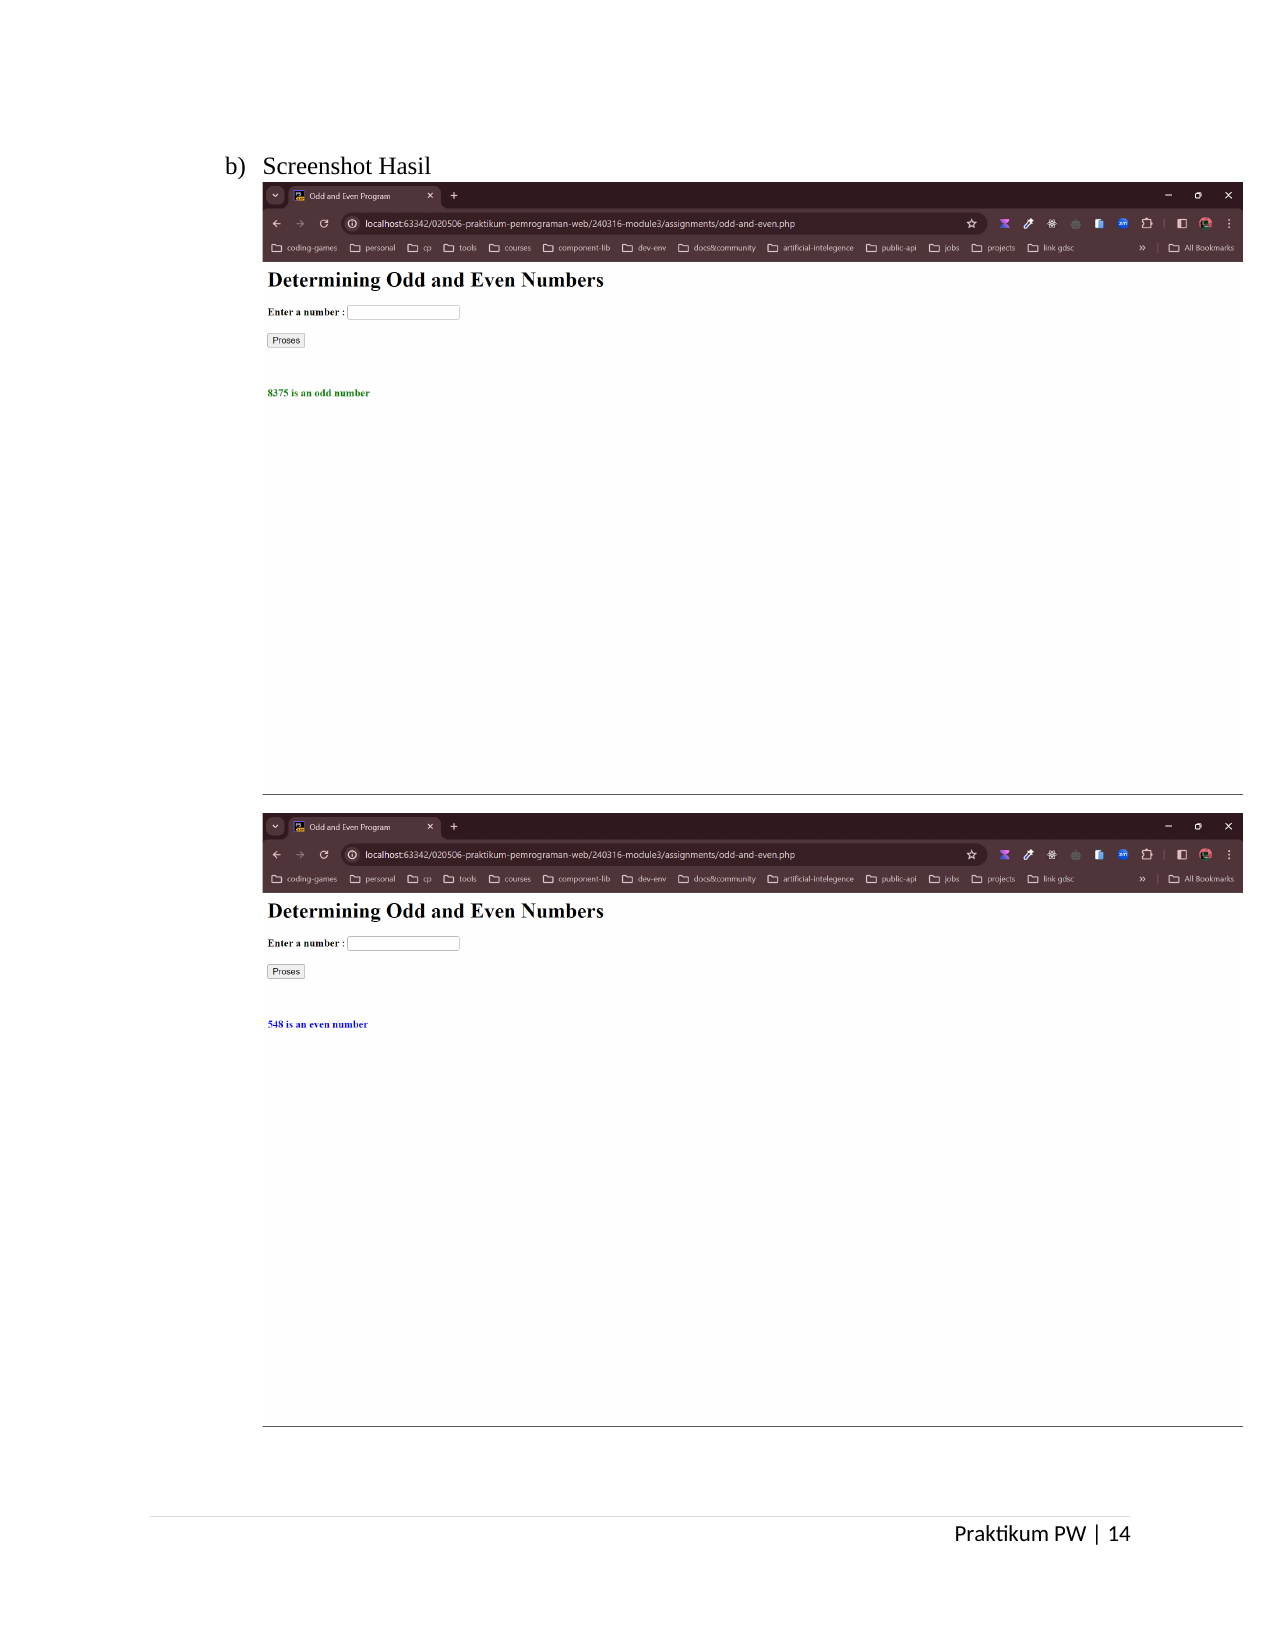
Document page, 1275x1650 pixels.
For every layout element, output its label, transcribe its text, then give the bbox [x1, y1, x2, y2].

subtitle Screenshot Hasil [225, 151, 1130, 180]
picture [262, 813, 1243, 1427]
picture [262, 182, 1243, 795]
